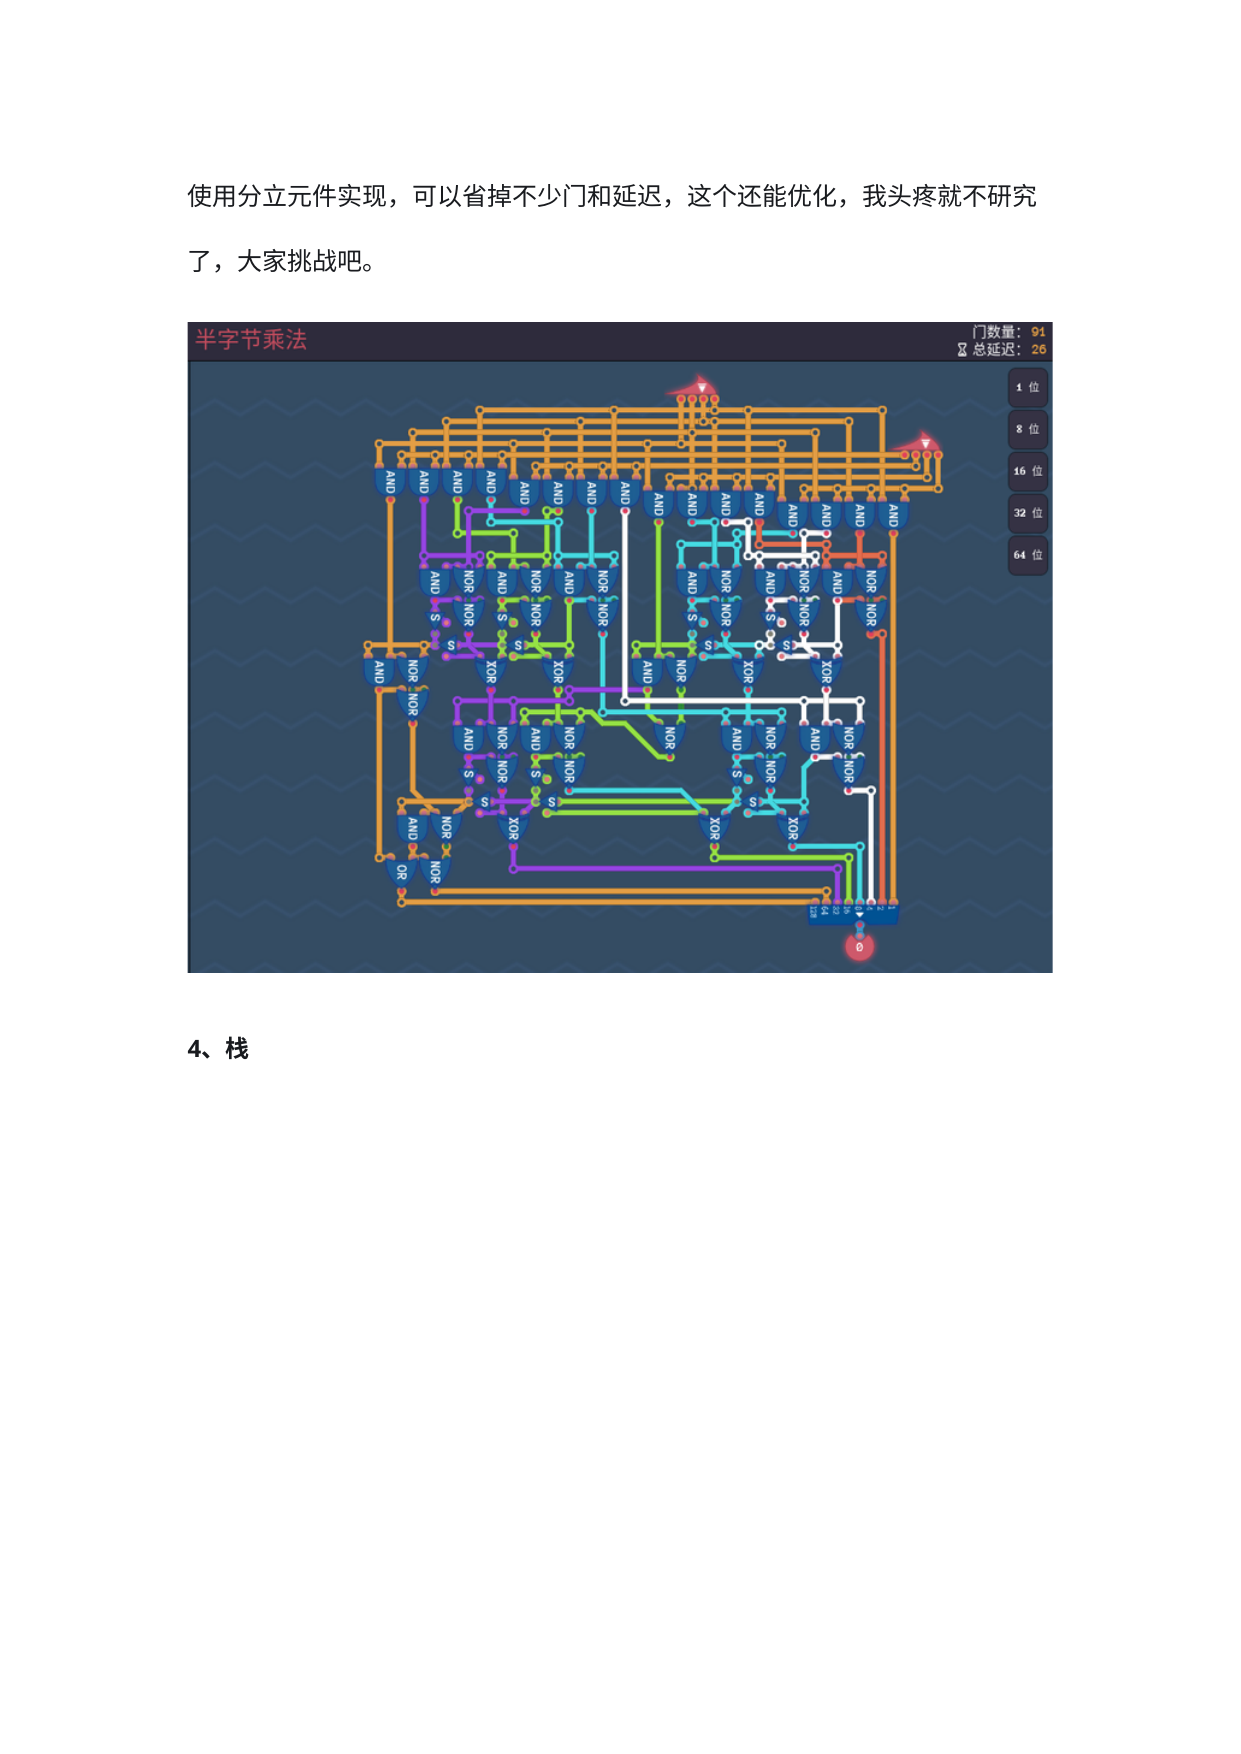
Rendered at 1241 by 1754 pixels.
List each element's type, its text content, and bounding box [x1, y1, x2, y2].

text 4、栈 [187, 1014, 1053, 1079]
text 使用分立元件实现，可以省掉不少门和延迟，这个还能优化，我头疼就不研究了，大家挑战吧。 [187, 162, 1053, 292]
picture [187, 322, 1053, 973]
